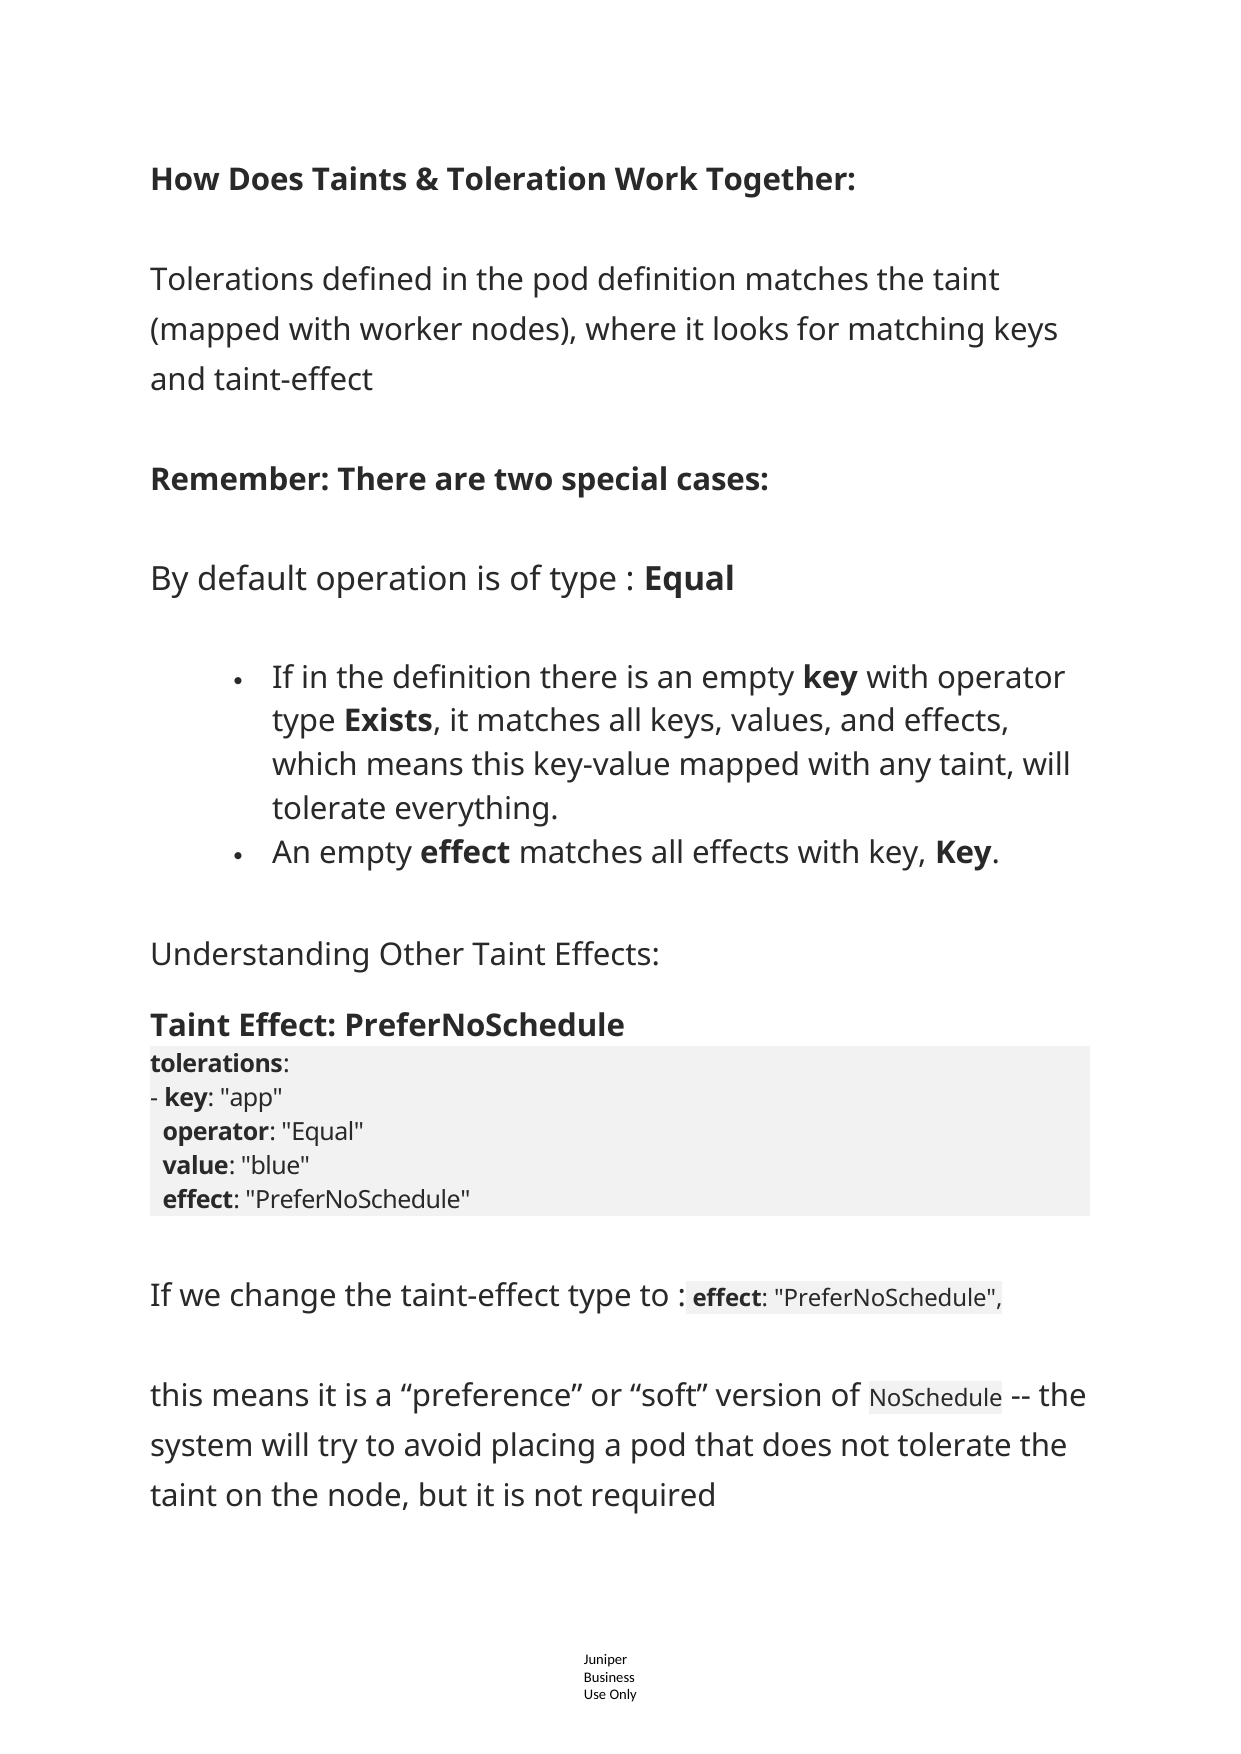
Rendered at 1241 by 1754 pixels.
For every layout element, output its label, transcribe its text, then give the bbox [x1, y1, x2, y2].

text tolerations: - key: "app" operator: "Equal" value: "blue" effect: "PreferNoSchedule" [150, 1046, 1090, 1216]
subtitle Understanding Other Taint Effects: [150, 932, 1090, 974]
text this means it is a “preference” or “soft” version of NoSchedule -- the system will try to avoid placing a pod that does not tolerate the taint on the node, but it is not required [150, 1366, 1090, 1516]
text Tolerations defined in the pod definition matches the taint (mapped with worker nodes), where it looks for matching keys and taint-effect [150, 250, 1090, 400]
text By default operation is of type : Equal [150, 550, 1090, 600]
text Remember: There are two special cases: [150, 450, 1090, 500]
text How Does Taints & Toleration Work Together: [150, 150, 1090, 200]
text If we change the taint-effect type to : effect: "PreferNoSchedule", [150, 1266, 1090, 1316]
text Taint Effect: PreferNoSchedule [150, 996, 1090, 1046]
list An empty effect matches all effects with key, Key. [234, 828, 1090, 872]
list If in the definition there is an empty key with operator type Exists, it matches all keys, values, and effects, which means this key-value mapped with any taint, will tolerate everything. [234, 653, 1090, 828]
